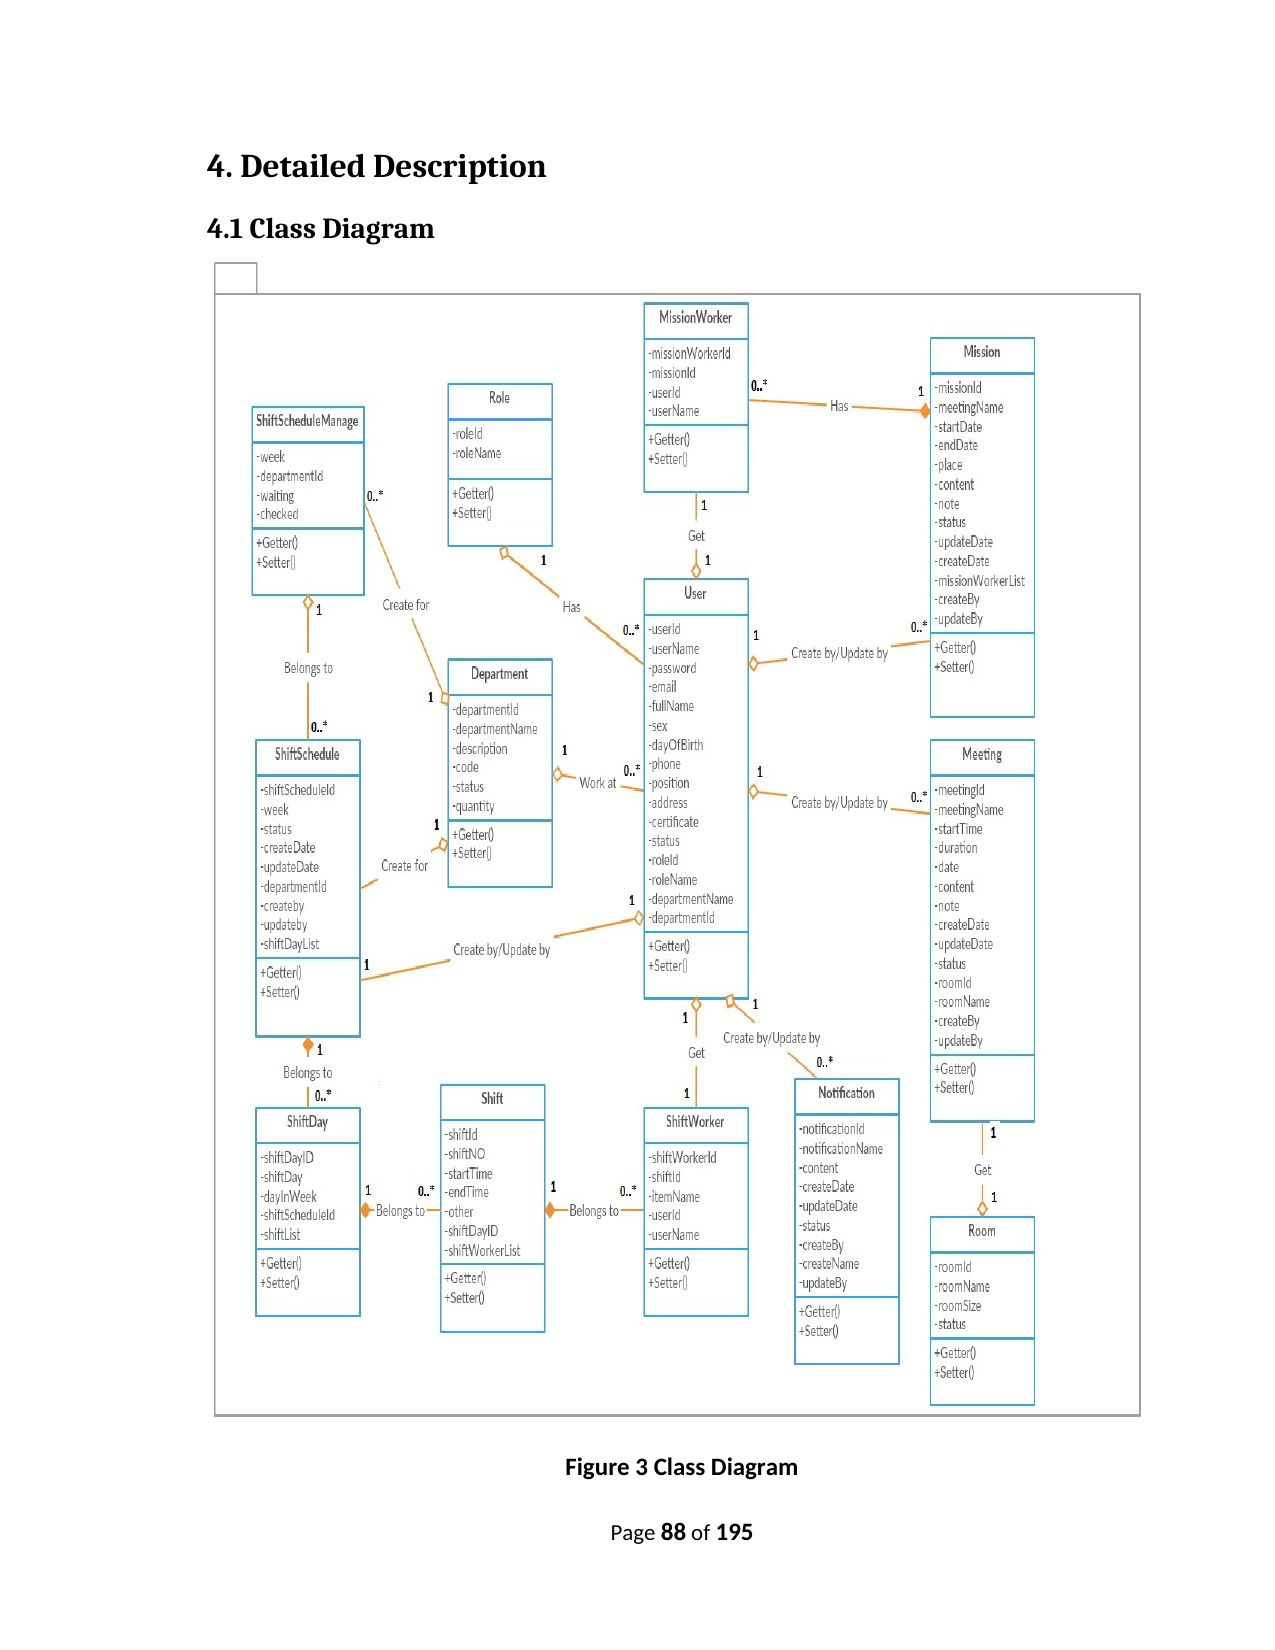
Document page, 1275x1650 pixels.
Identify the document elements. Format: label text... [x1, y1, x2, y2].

text 4.1 Class Diagram [207, 213, 1157, 246]
text 4. Detailed Description [207, 148, 1157, 186]
picture [206, 252, 1157, 1446]
